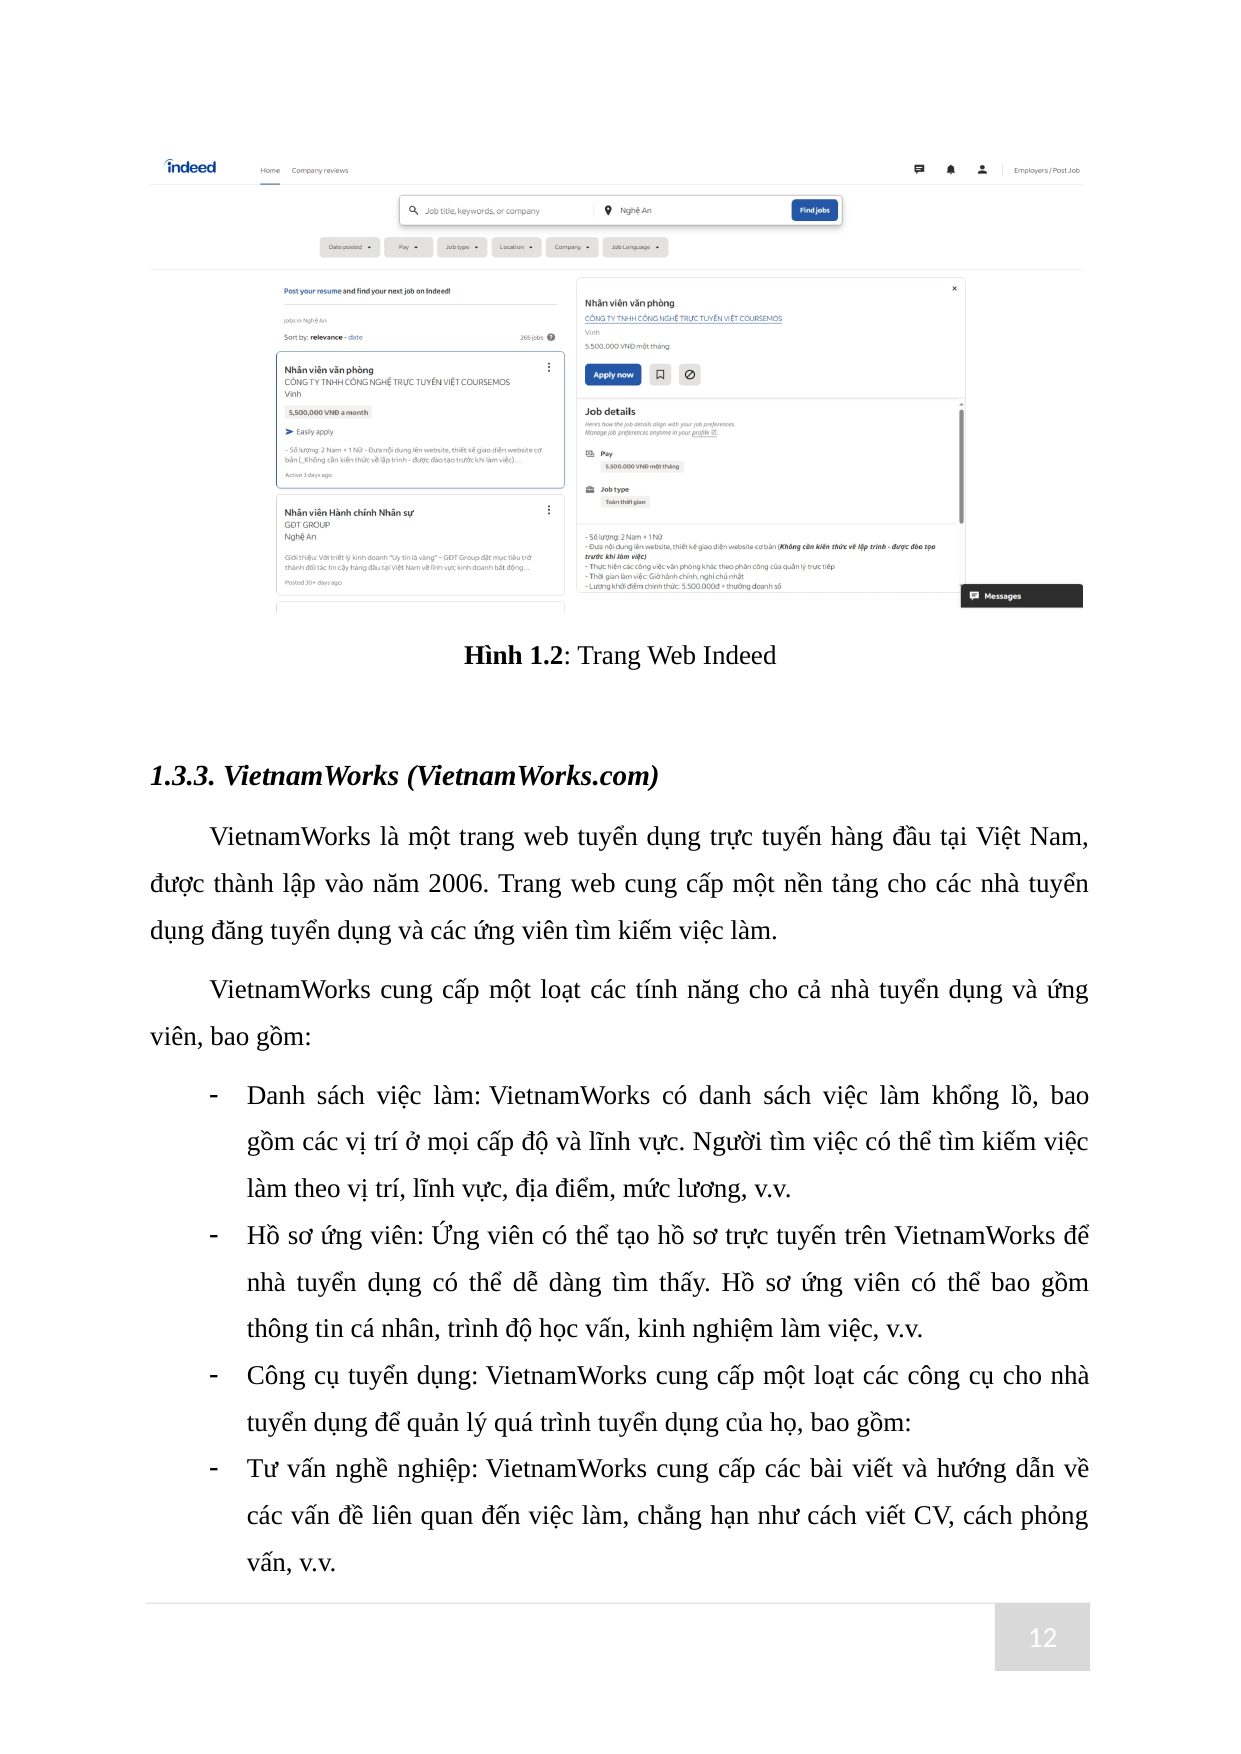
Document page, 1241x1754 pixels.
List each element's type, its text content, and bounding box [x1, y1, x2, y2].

picture [150, 150, 1083, 612]
text Danh sách việc làm: VietnamWorks có danh sách việc làm khổng lồ, bao gồm các vị trí ở mọi cấp độ và lĩnh vực. Người tìm việc có thể tìm kiếm việc làm theo vị trí, lĩnh vực, địa điểm, mức lương, v.v. [209, 1079, 1090, 1203]
text Tư vấn nghề nghiệp: VietnamWorks cung cấp các bài viết và hướng dẫn về các vấn đề liên quan đến việc làm, chẳng hạn như cách viết CV, cách phỏng vấn, v.v. [209, 1452, 1090, 1577]
text VietnamWorks (VietnamWorks.com) [150, 758, 1090, 791]
text Hồ sơ ứng viên: Ứng viên có thể tạo hồ sơ trực tuyến trên VietnamWorks để nhà tuyển dụng có thể dễ dàng tìm thấy. Hồ sơ ứng viên có thể bao gồm thông tin cá nhân, trình độ học vấn, kinh nghiệm làm việc, v.v. [209, 1219, 1090, 1343]
text VietnamWorks là một trang web tuyển dụng trực tuyến hàng đầu tại Việt Nam, được thành lập vào năm 2006. Trang web cung cấp một nền tảng cho các nhà tuyển dụng đăng tuyển dụng và các ứng viên tìm kiếm việc làm. [150, 820, 1090, 945]
text VietnamWorks cung cấp một loạt các tính năng cho cả nhà tuyển dụng và ứng viên, bao gồm: [150, 973, 1090, 1051]
text Công cụ tuyển dụng: VietnamWorks cung cấp một loạt các công cụ cho nhà tuyển dụng để quản lý quá trình tuyển dụng của họ, bao gồm: [209, 1359, 1090, 1437]
text Hình 1.2: Trang Web Indeed [150, 639, 1090, 670]
